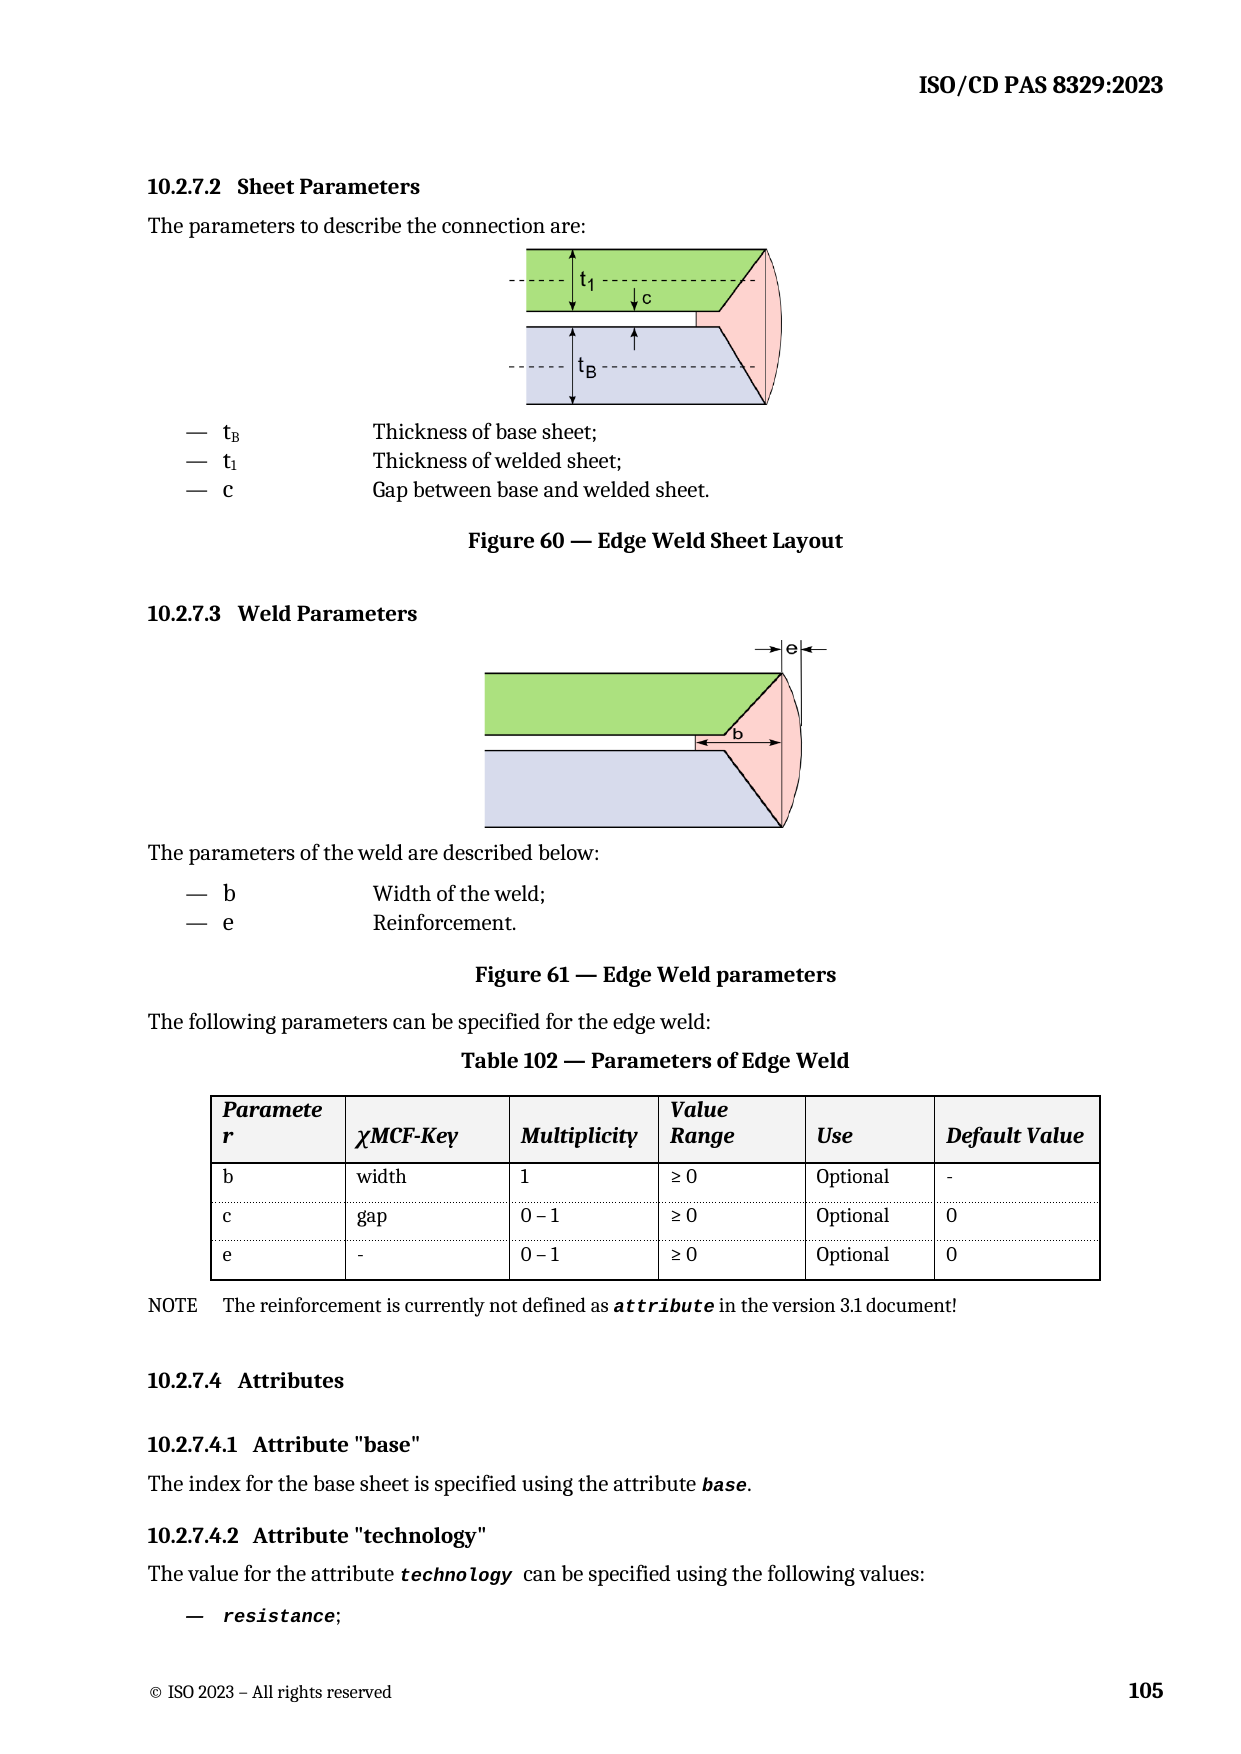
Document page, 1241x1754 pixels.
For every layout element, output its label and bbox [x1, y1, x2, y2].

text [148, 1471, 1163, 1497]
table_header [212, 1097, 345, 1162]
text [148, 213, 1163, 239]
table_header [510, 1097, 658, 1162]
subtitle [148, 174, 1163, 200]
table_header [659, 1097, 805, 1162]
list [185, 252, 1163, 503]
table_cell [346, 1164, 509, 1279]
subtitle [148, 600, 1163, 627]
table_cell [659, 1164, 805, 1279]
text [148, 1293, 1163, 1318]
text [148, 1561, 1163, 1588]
picture [509, 239, 802, 405]
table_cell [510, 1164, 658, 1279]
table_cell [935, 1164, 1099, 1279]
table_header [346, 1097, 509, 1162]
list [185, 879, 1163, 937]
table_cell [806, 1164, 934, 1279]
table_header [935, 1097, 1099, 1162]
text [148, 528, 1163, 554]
picture [484, 640, 827, 828]
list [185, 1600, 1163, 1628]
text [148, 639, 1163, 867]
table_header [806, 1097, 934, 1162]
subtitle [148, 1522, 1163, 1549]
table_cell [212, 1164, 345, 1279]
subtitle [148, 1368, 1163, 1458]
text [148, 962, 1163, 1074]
